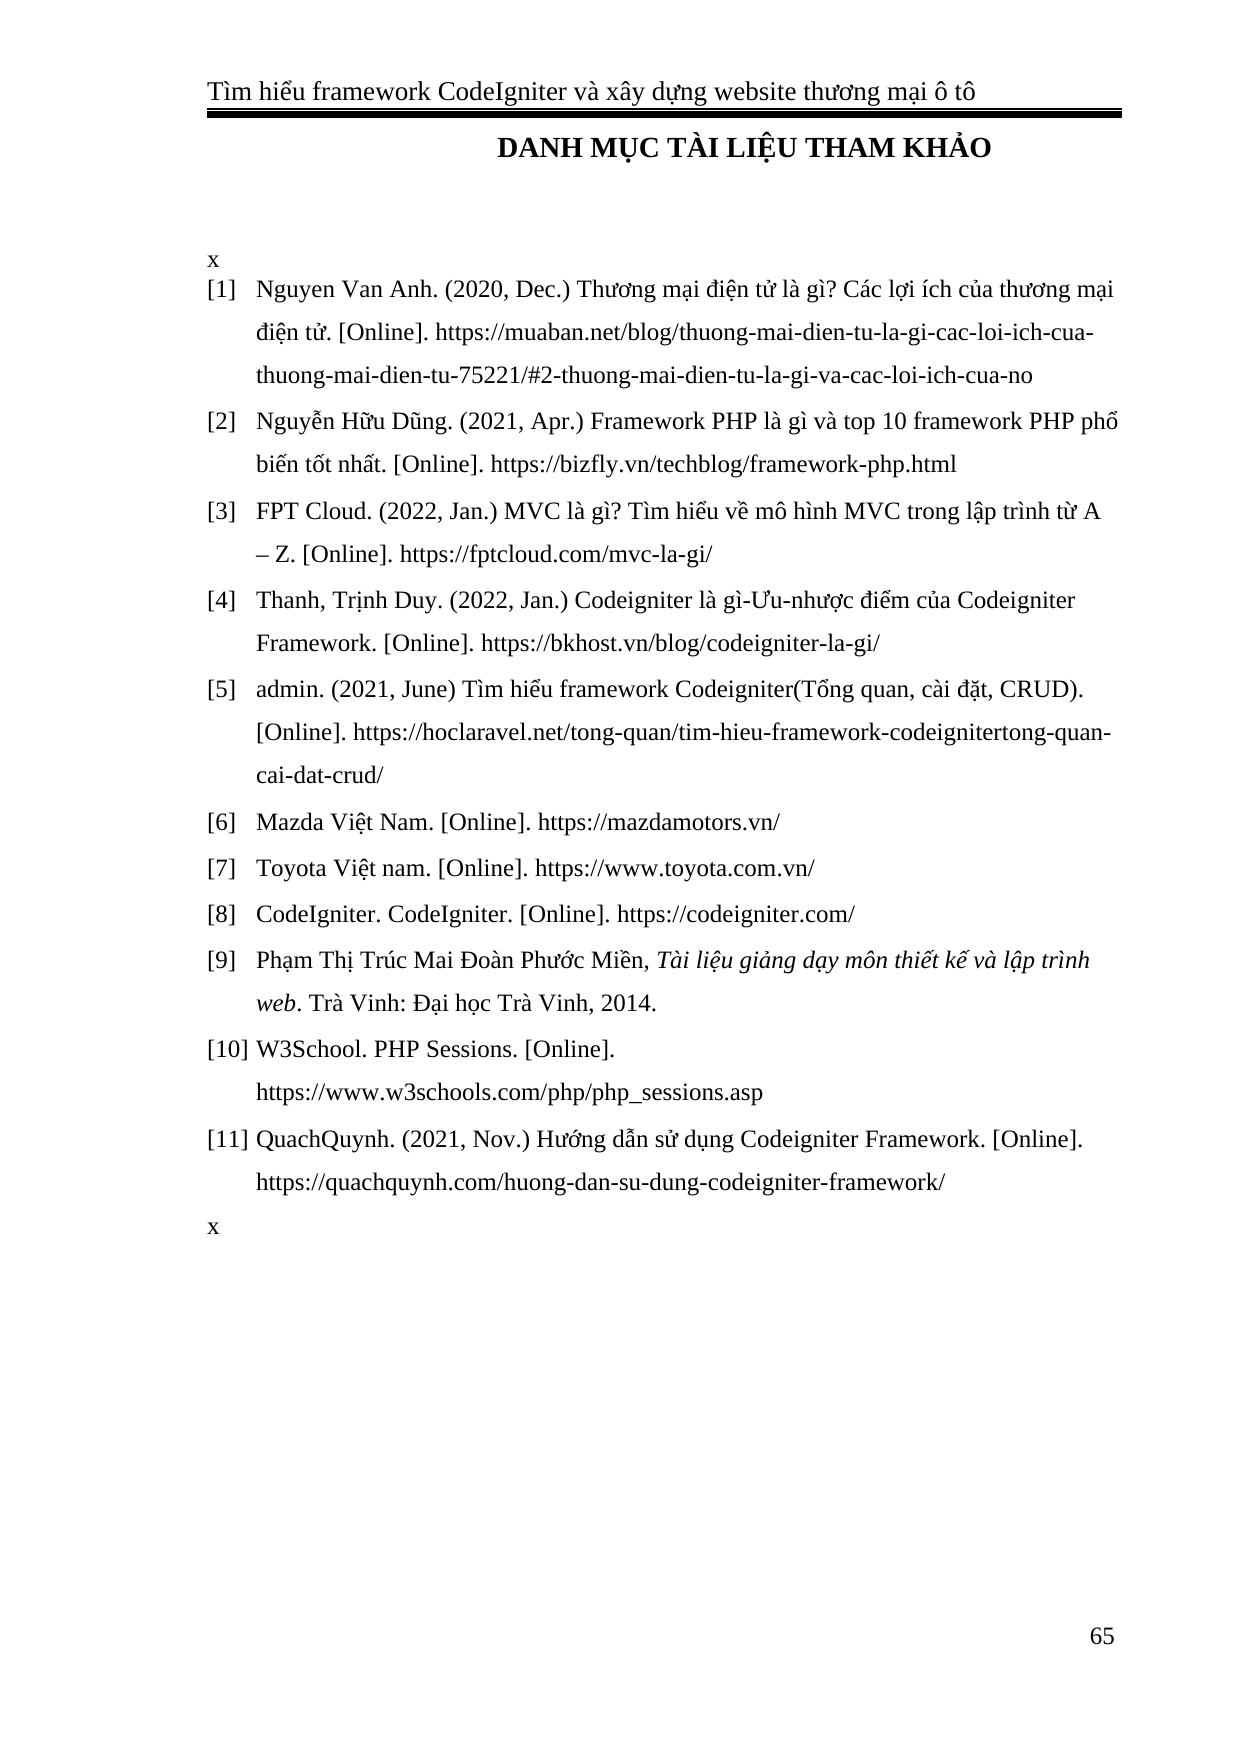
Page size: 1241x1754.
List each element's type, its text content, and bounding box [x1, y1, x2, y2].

text DANH MỤC TÀI LIỆU THAM KHẢO [207, 131, 1122, 164]
